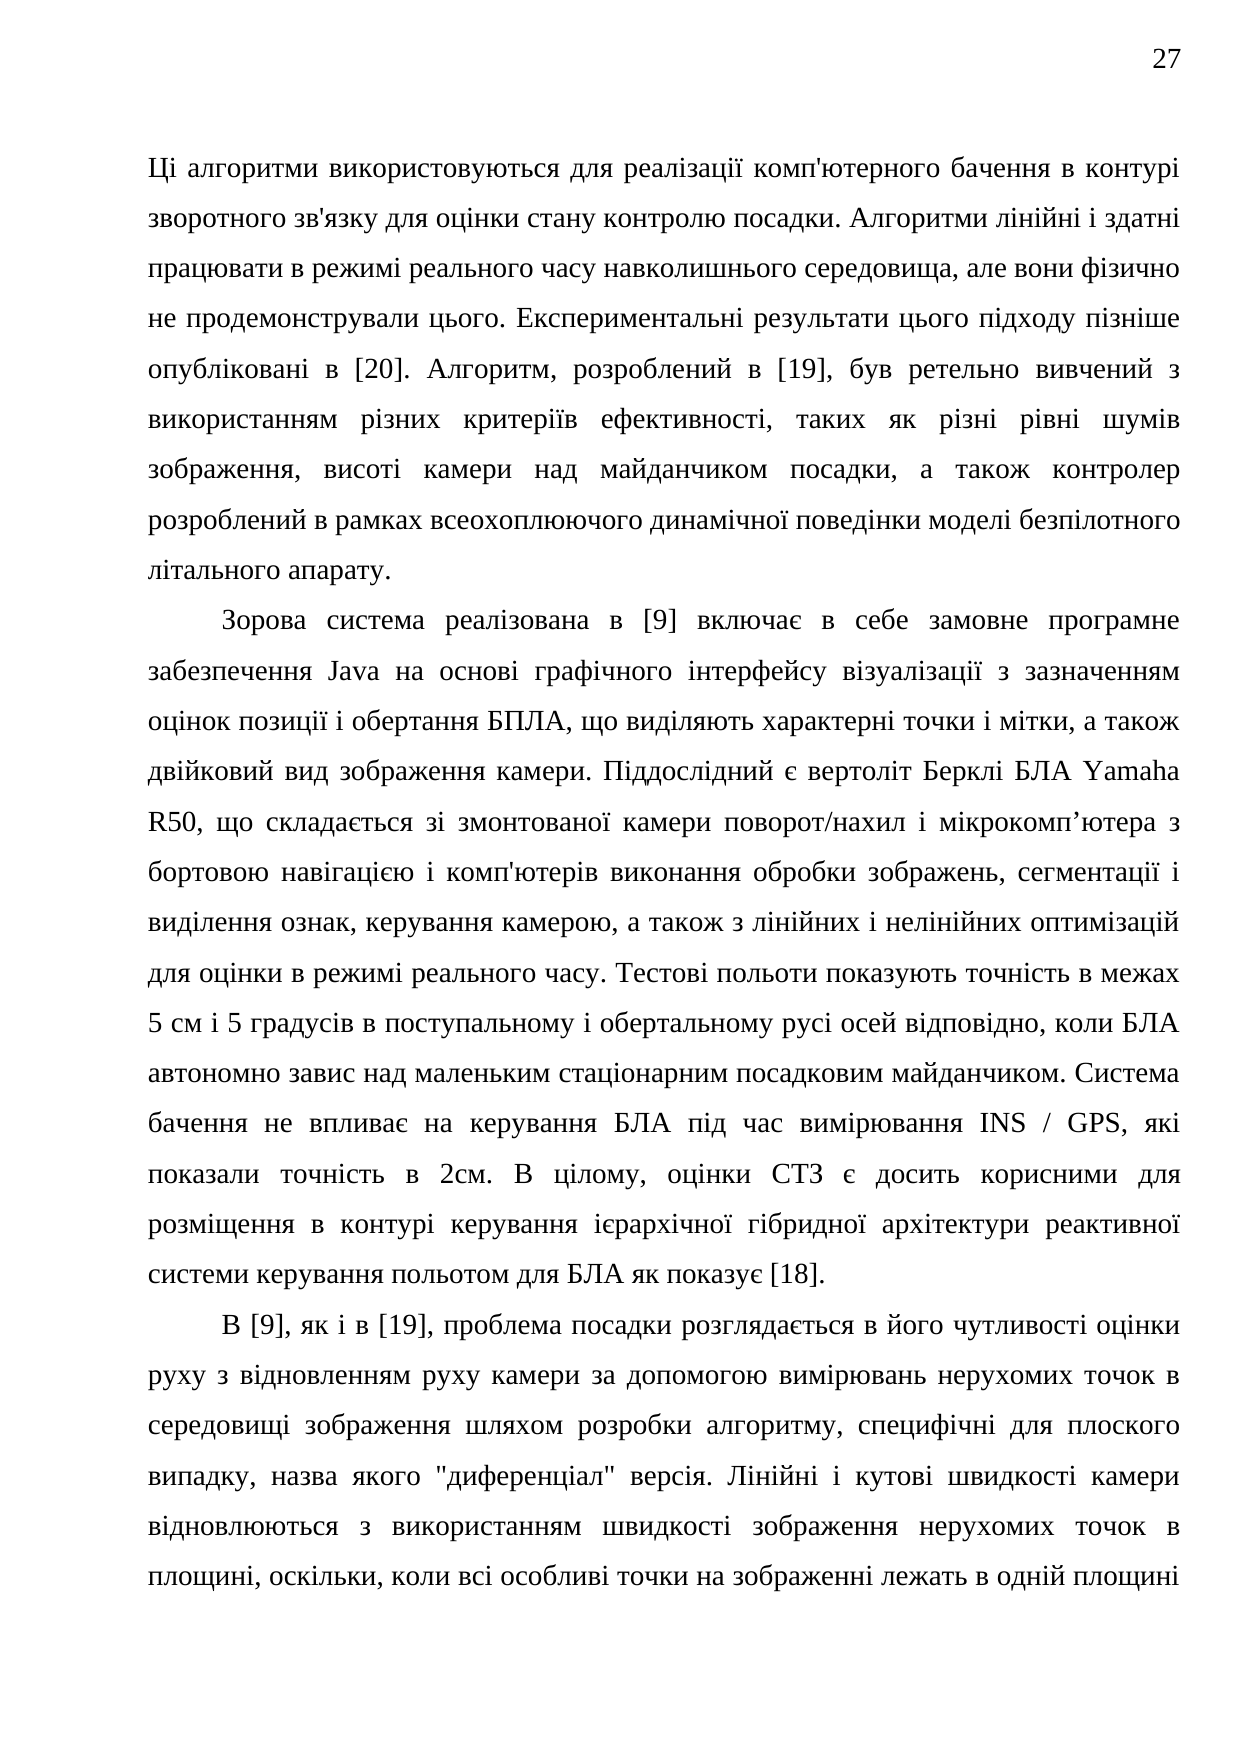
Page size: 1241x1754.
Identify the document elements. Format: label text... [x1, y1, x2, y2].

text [148, 1307, 1181, 1592]
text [148, 150, 1181, 586]
text Зорова система реалізована в [9] включає в себе замовне програмне забезпечення Java на основі графічного інтерфейсу візуалізації з зазначенням оцінок позиції і обертання БПЛА, що виділяють характерні точки і мітки, а також двійковий вид зображення камери. Піддослідний є вертоліт Берклі БЛА Yamaha R50, що складається зі змонтованої камери поворот/нахил і мікрокомп’ютера з бортовою навігацією і комп'ютерів виконання обробки зображень, сегментації і виділення ознак, керування камерою, а також з лінійних і нелінійних оптимізацій для оцінки в режимі реального часу. Тестові польоти показують точність в межах 5 см і 5 градусів в поступальному і обертальному русі осей відповідно, коли БЛА автономно завис над маленьким стаціонарним посадковим майданчиком. Система бачення не впливає на керування БЛА під час вимірювання INS / GPS, які показали точність в 2см. В цілому, оцінки СТЗ є досить корисними для розміщення в контурі керування ієрархічної гібридної архітектури реактивної системи керування польотом для БЛА як показує [18]. [148, 602, 1181, 1290]
